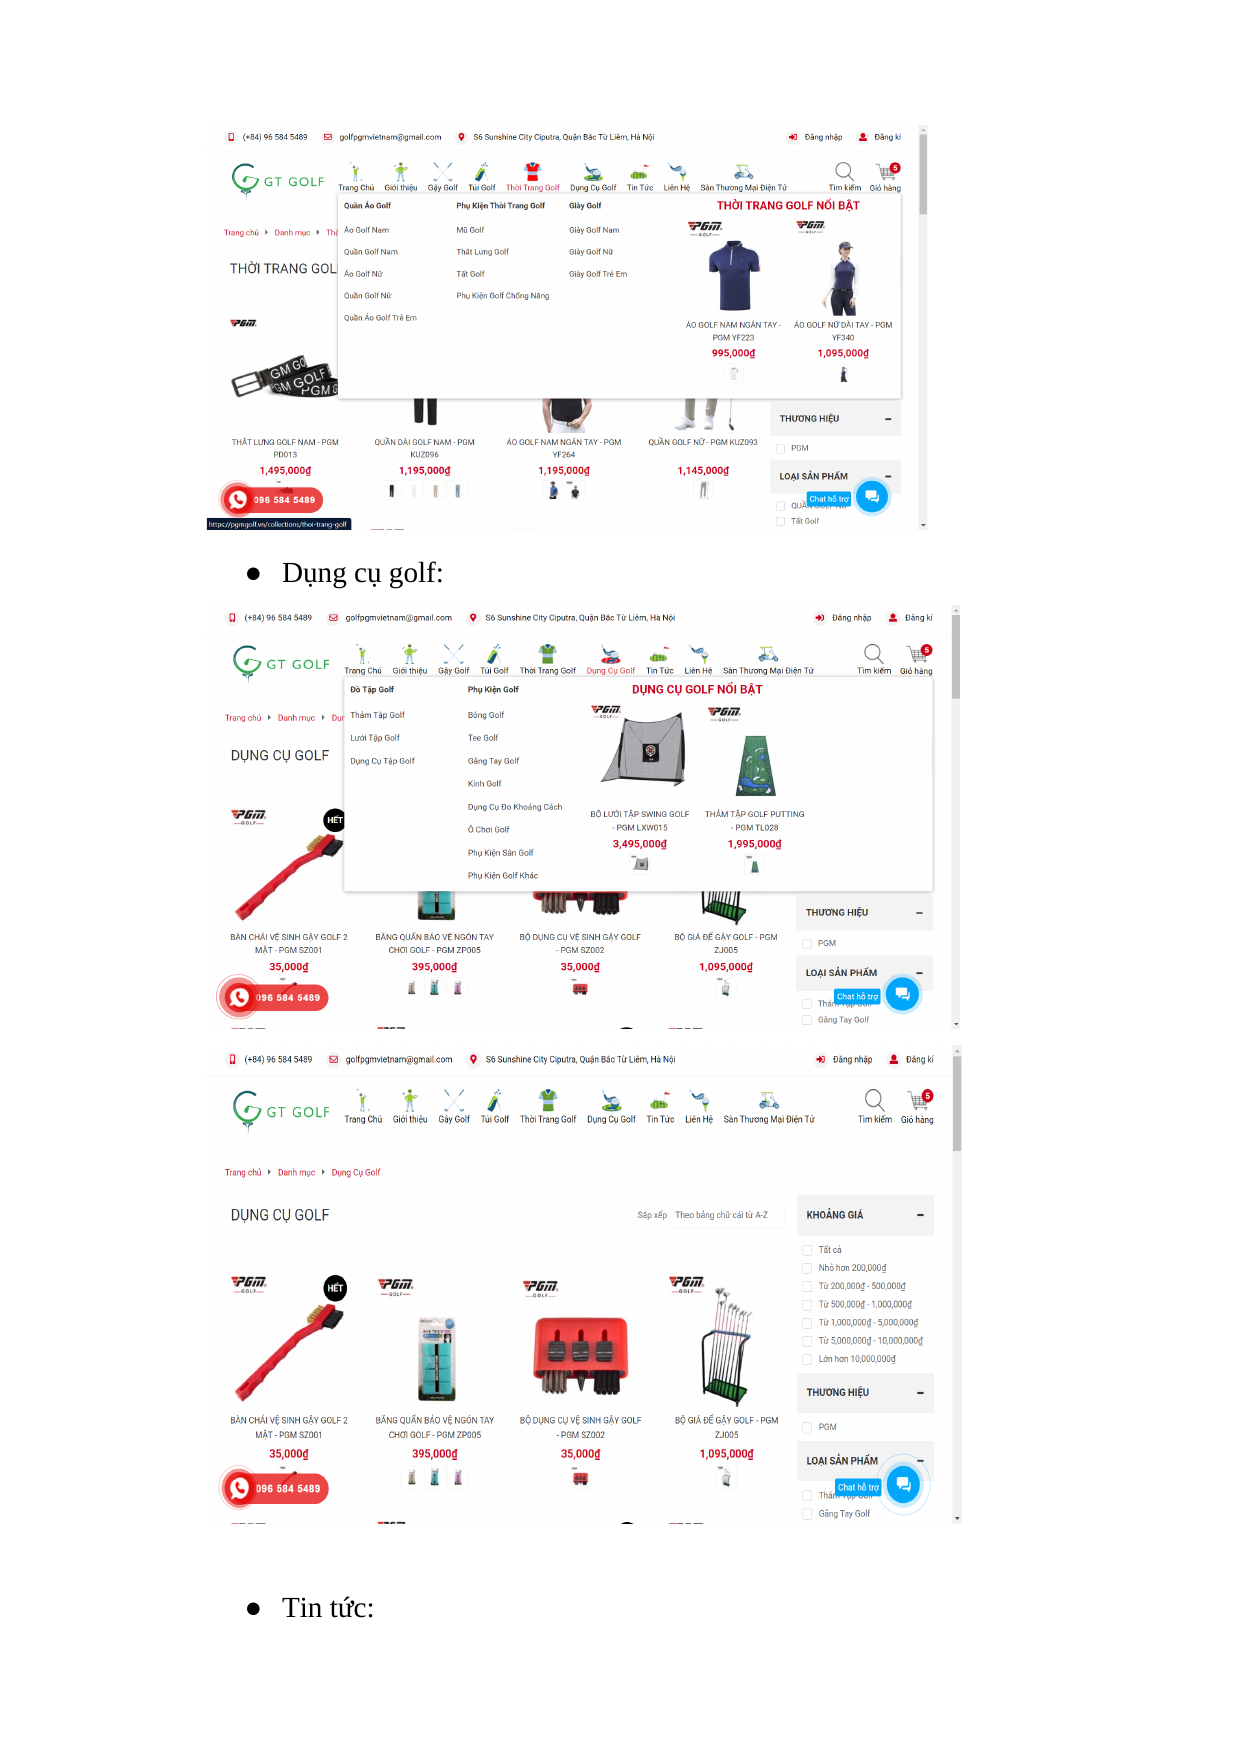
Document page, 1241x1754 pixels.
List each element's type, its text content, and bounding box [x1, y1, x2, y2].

list Dụng cụ golf: [244, 555, 1167, 589]
picture [206, 605, 960, 1029]
picture [206, 1045, 962, 1524]
picture [206, 125, 928, 530]
list Tin tức: [244, 1591, 1167, 1624]
